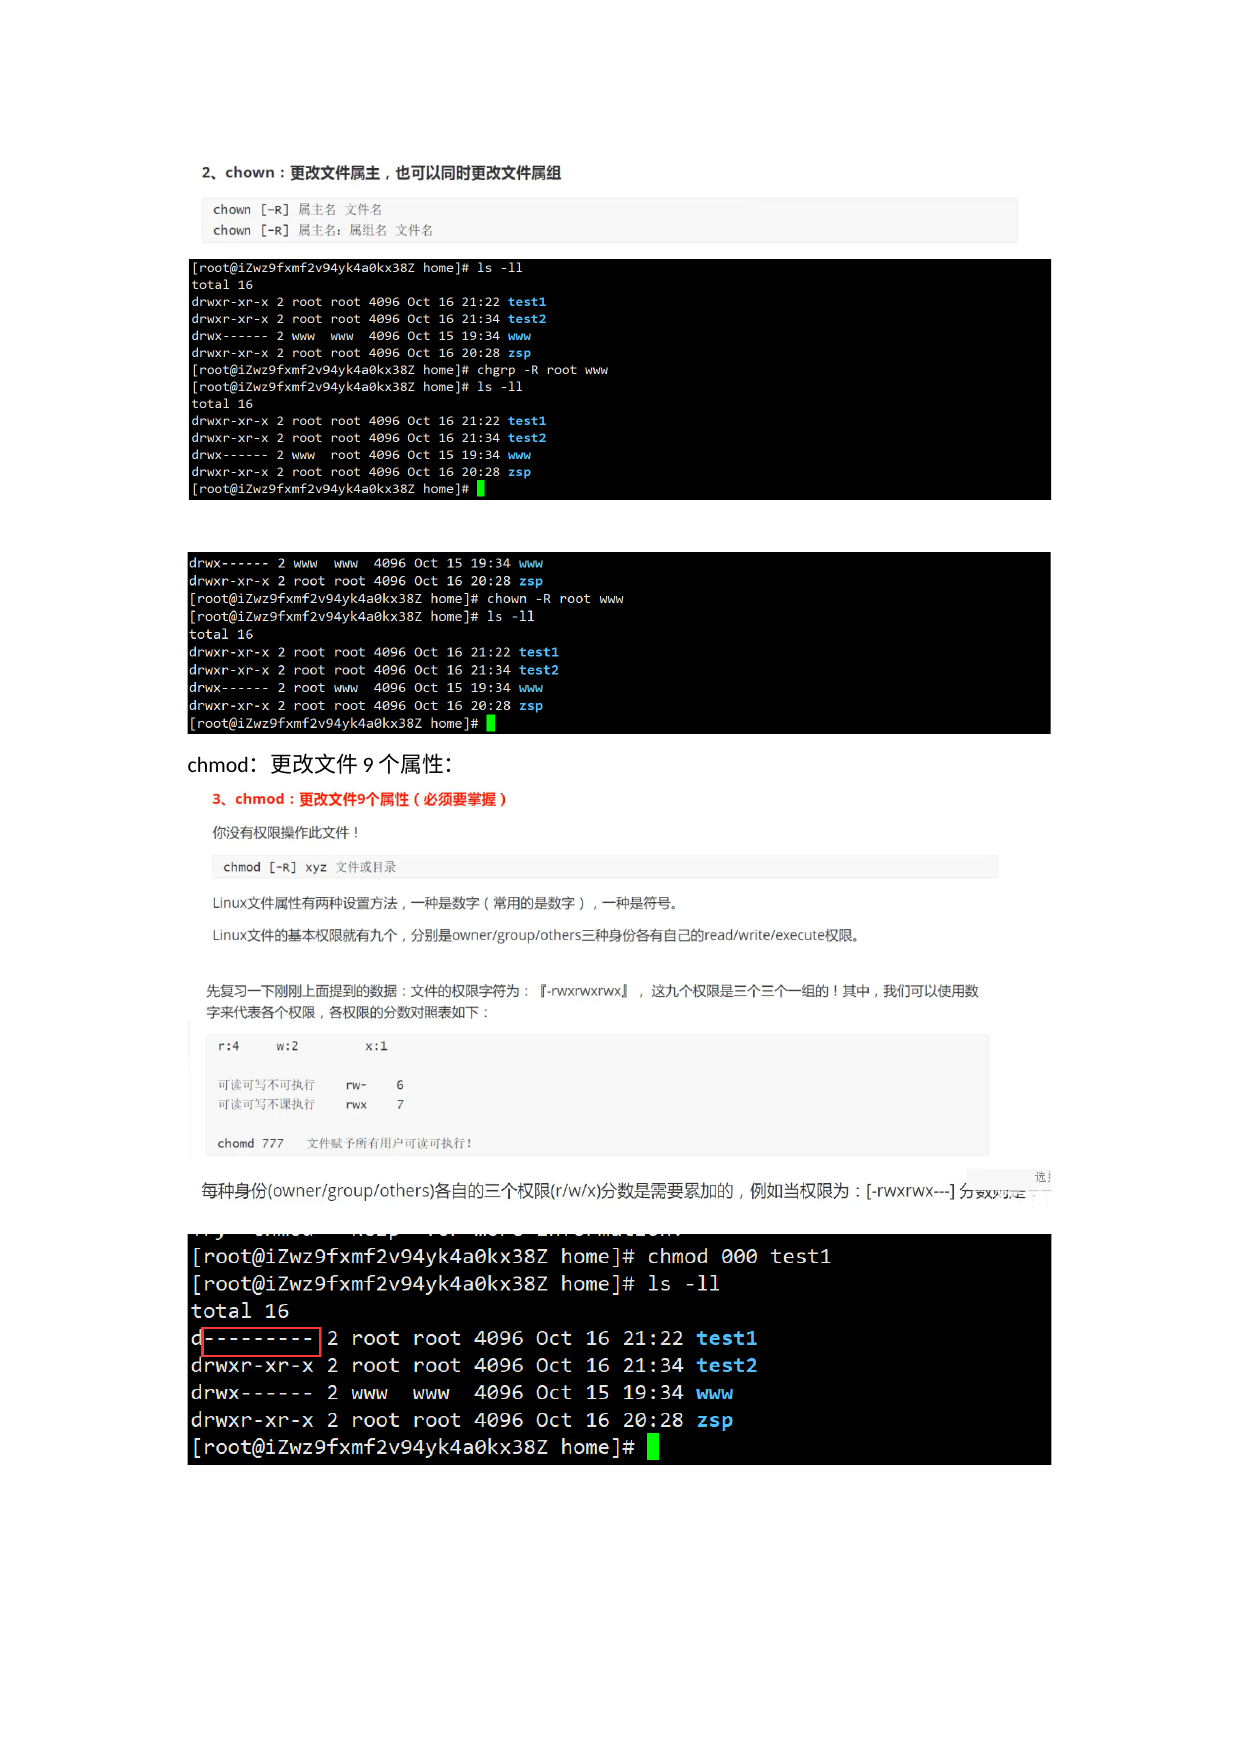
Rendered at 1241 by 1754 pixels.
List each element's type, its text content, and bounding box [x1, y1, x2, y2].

picture [187, 552, 1051, 734]
picture [187, 1169, 1052, 1208]
picture [187, 1234, 1052, 1465]
picture [187, 259, 1052, 500]
picture [187, 779, 1053, 948]
picture [187, 162, 1053, 250]
picture [187, 974, 1052, 1161]
text chmod：更改文件9个属性： [187, 747, 1053, 779]
